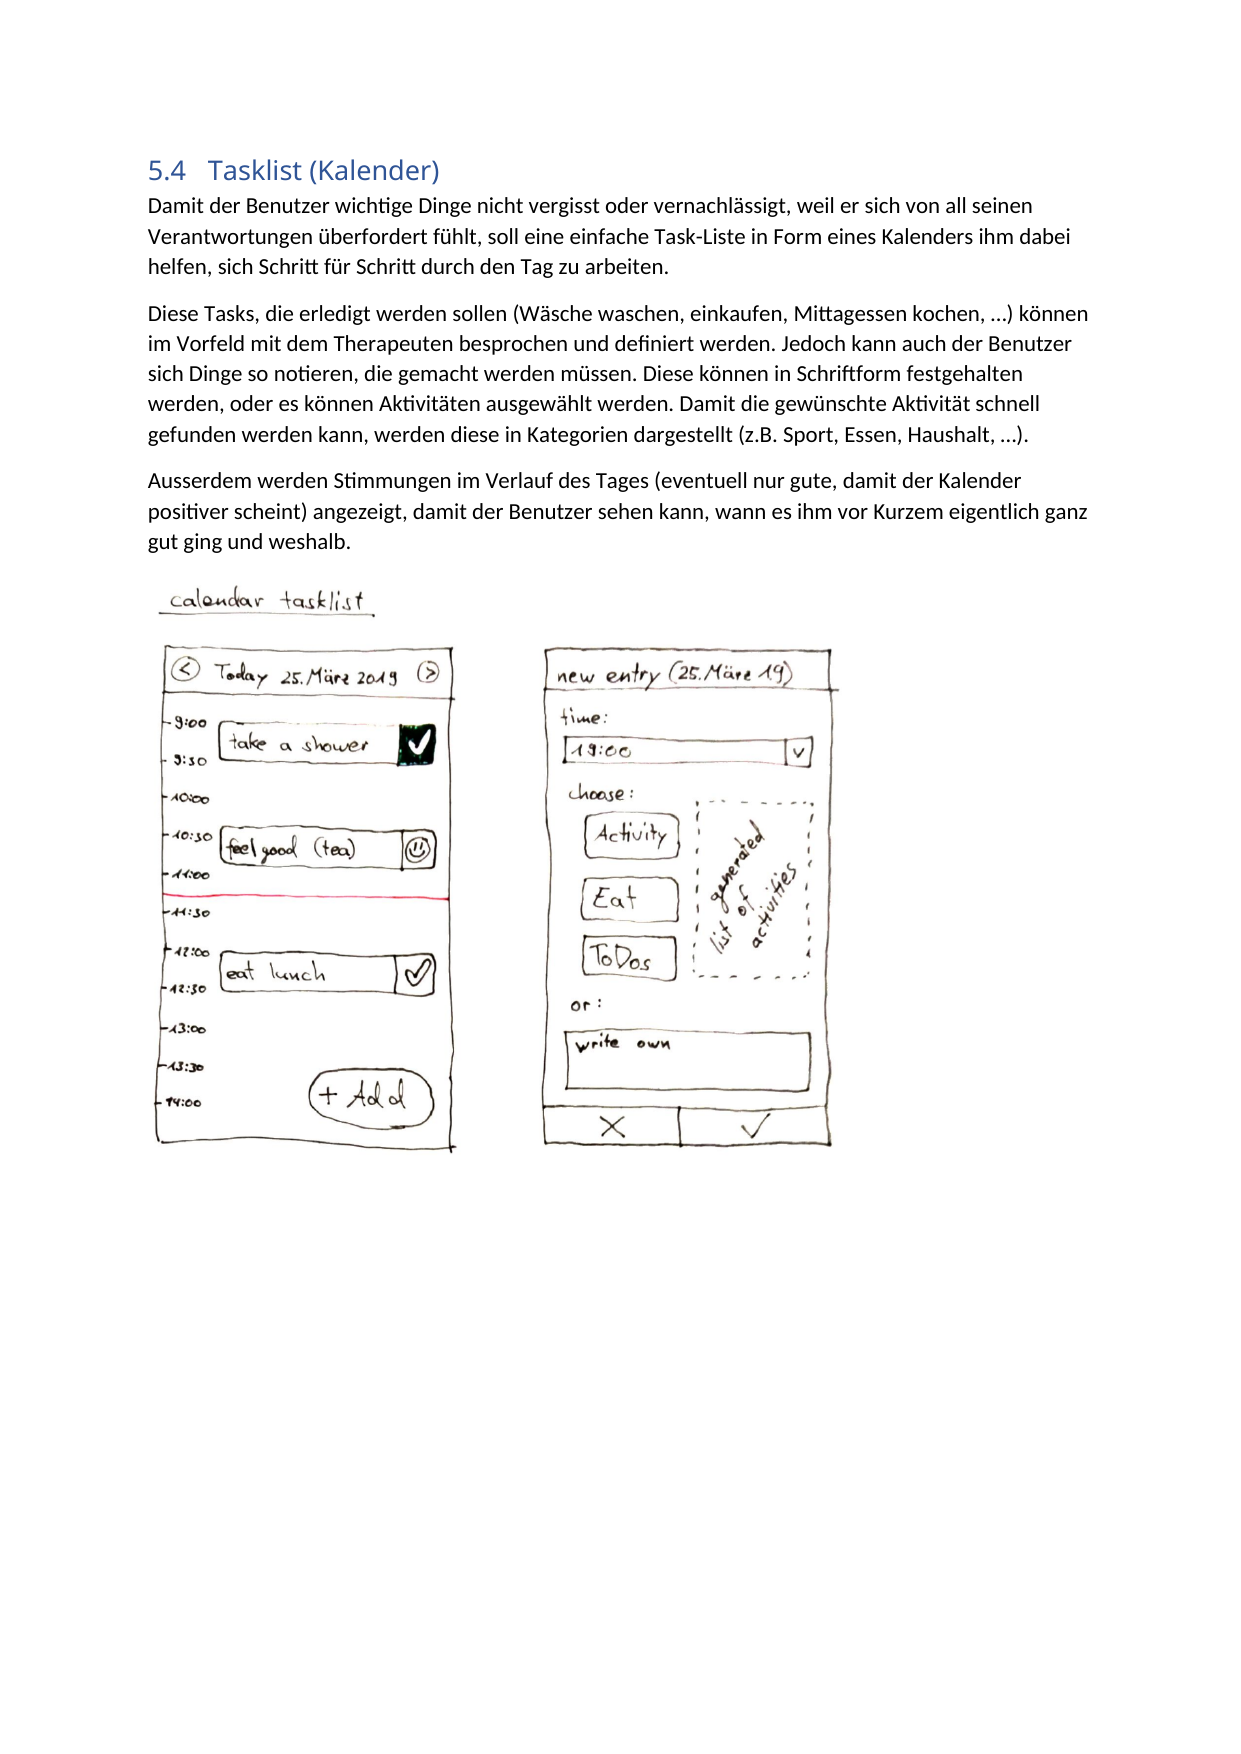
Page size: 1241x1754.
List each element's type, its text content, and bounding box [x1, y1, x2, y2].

text Diese Tasks, die erledigt werden sollen (Wäsche waschen, einkaufen, Mittagessen kochen, …) können im Vorfeld mit dem Therapeuten besprochen und definiert werden. Jedoch kann auch der Benutzer sich Dinge so notieren, die gemacht werden müssen. Diese können in Schriftform festgehalten werden, oder es können Aktivitäten ausgewählt werden. Damit die gewünschte Aktivität schnell gefunden werden kann, werden diese in Kategorien dargestellt (z.B. Sport, Essen, Haushalt, …). [148, 299, 1093, 448]
text Ausserdem werden Stimmungen im Verlauf des Tages (eventuell nur gute, damit der Kalender positiver scheint) angezeigt, damit der Benutzer sehen kann, wann es ihm vor Kurzem eigentlich ganz gut ging und weshalb. [148, 467, 1093, 555]
subtitle Tasklist (Kalender) [148, 152, 1093, 189]
text Damit der Benutzer wichtige Dinge nicht vergisst oder vernachlässigt, weil er sich von all seinen Verantwortungen überfordert fühlt, soll eine einfache Task-Liste in Form eines Kalenders ihm dabei helfen, sich Schritt für Schritt durch den Tag zu arbeiten. [148, 192, 1093, 280]
picture [147, 573, 859, 1160]
